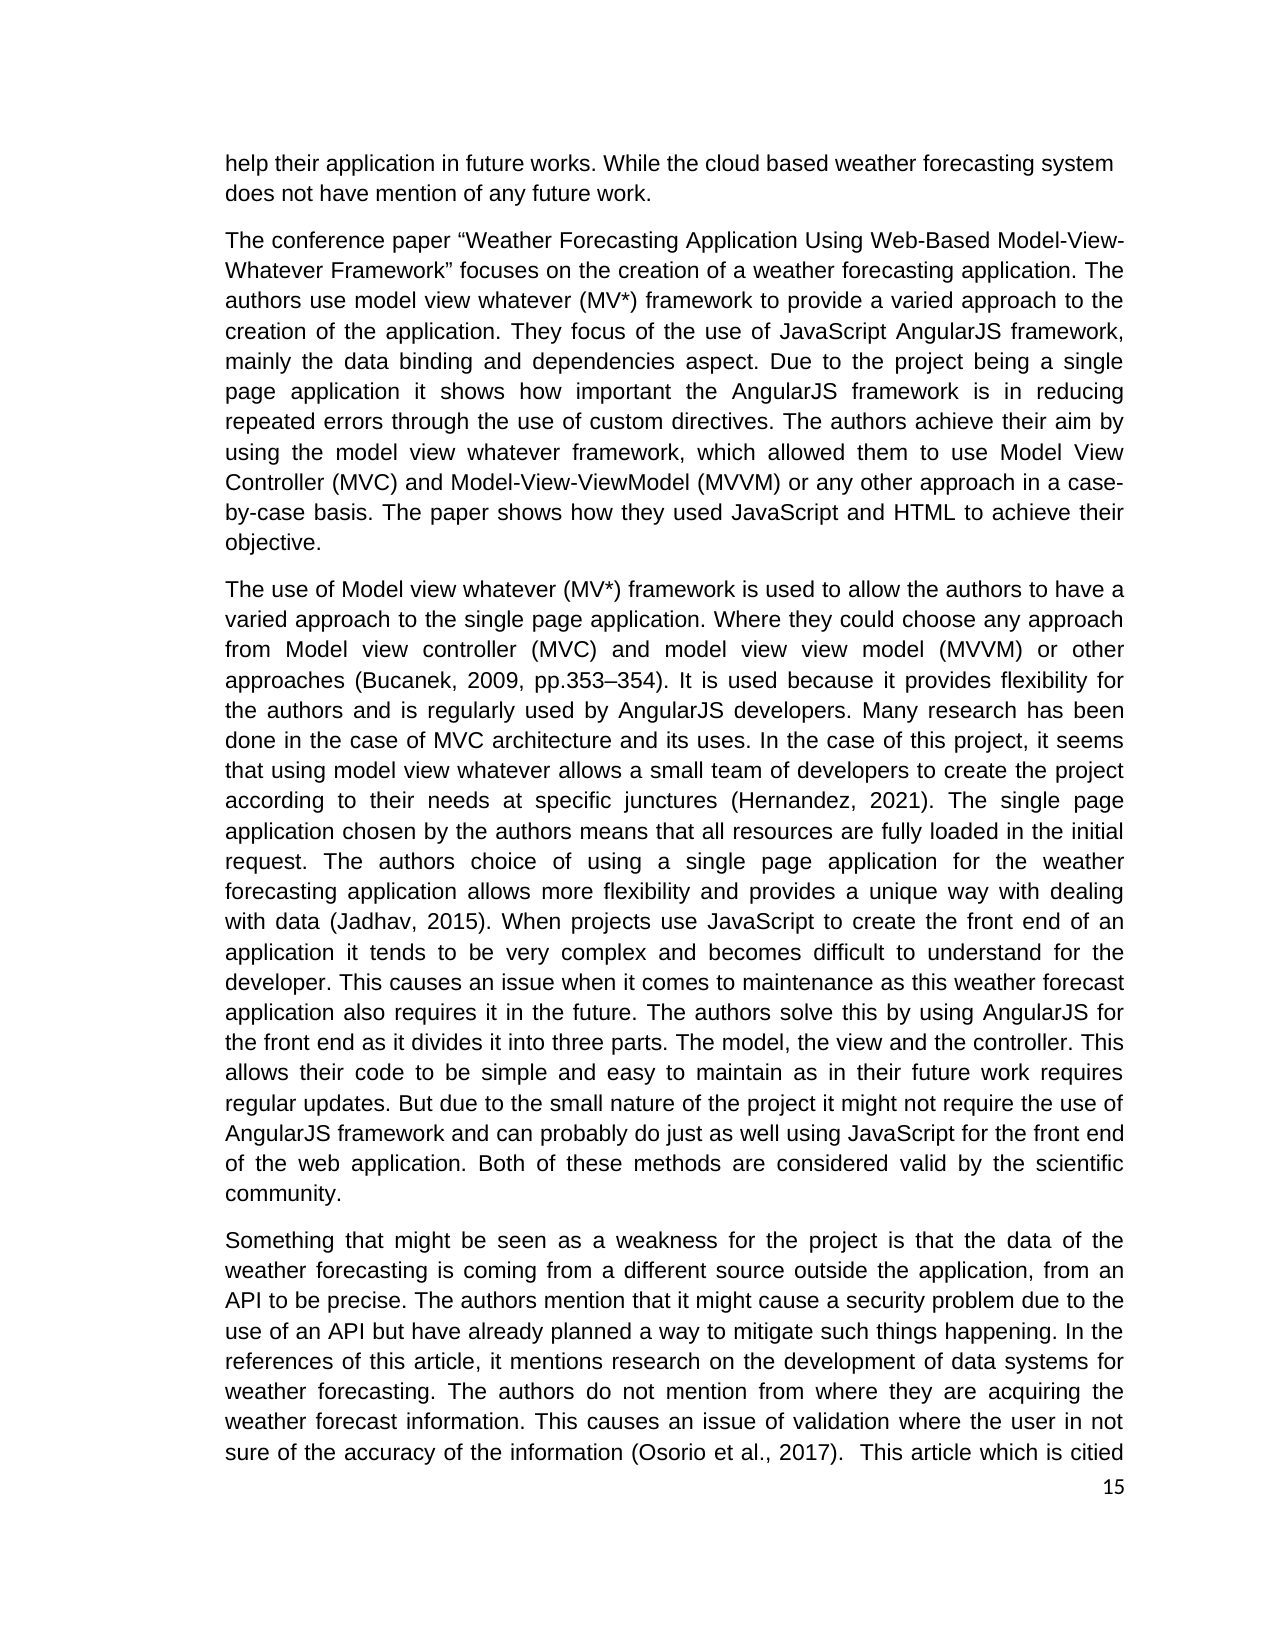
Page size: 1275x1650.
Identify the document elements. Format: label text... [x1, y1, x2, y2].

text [225, 1227, 1125, 1465]
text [225, 150, 1125, 207]
text The conference paper “Weather Forecasting Application Using Web-Based Model-View-Whatever Framework” focuses on the creation of a weather forecasting application. The authors use model view whatever (MV*) framework to provide a varied approach to the creation of the application. They focus of the use of JavaScript AngularJS framework, mainly the data binding and dependencies aspect. Due to the project being a single page application it shows how important the AngularJS framework is in reducing repeated errors through the use of custom directives. The authors achieve their aim by using the model view whatever framework, which allowed them to use Model View Controller (MVC) and Model-View-ViewModel (MVVM) or any other approach in a case-by-case basis. The paper shows how they used JavaScript and HTML to achieve their objective. [225, 227, 1125, 556]
text The use of Model view whatever (MV*) framework is used to allow the authors to have a varied approach to the single page application. Where they could choose any approach from Model view controller (MVC) and model view view model (MVVM) or other approaches (Bucanek, 2009, pp.353–354). It is used because it provides flexibility for the authors and is regularly used by AngularJS developers. Many research has been done in the case of MVC architecture and its uses. In the case of this project, it seems that using model view whatever allows a small team of developers to create the project according to their needs at specific junctures (Hernandez, 2021). The single page application chosen by the authors means that all resources are fully loaded in the initial request. The authors choice of using a single page application for the weather forecasting application allows more flexibility and provides a unique way with dealing with data (Jadhav, 2015). When projects use JavaScript to create the front end of an application it tends to be very complex and becomes difficult to understand for the developer. This causes an issue when it comes to maintenance as this weather forecast application also requires it in the future. The authors solve this by using AngularJS for the front end as it divides it into three parts. The model, the view and the controller. This allows their code to be simple and easy to maintain as in their future work requires regular updates. But due to the small nature of the project it might not require the use of AngularJS framework and can probably do just as well using JavaScript for the front end of the web application. Both of these methods are considered valid by the scientific community. [225, 576, 1125, 1207]
